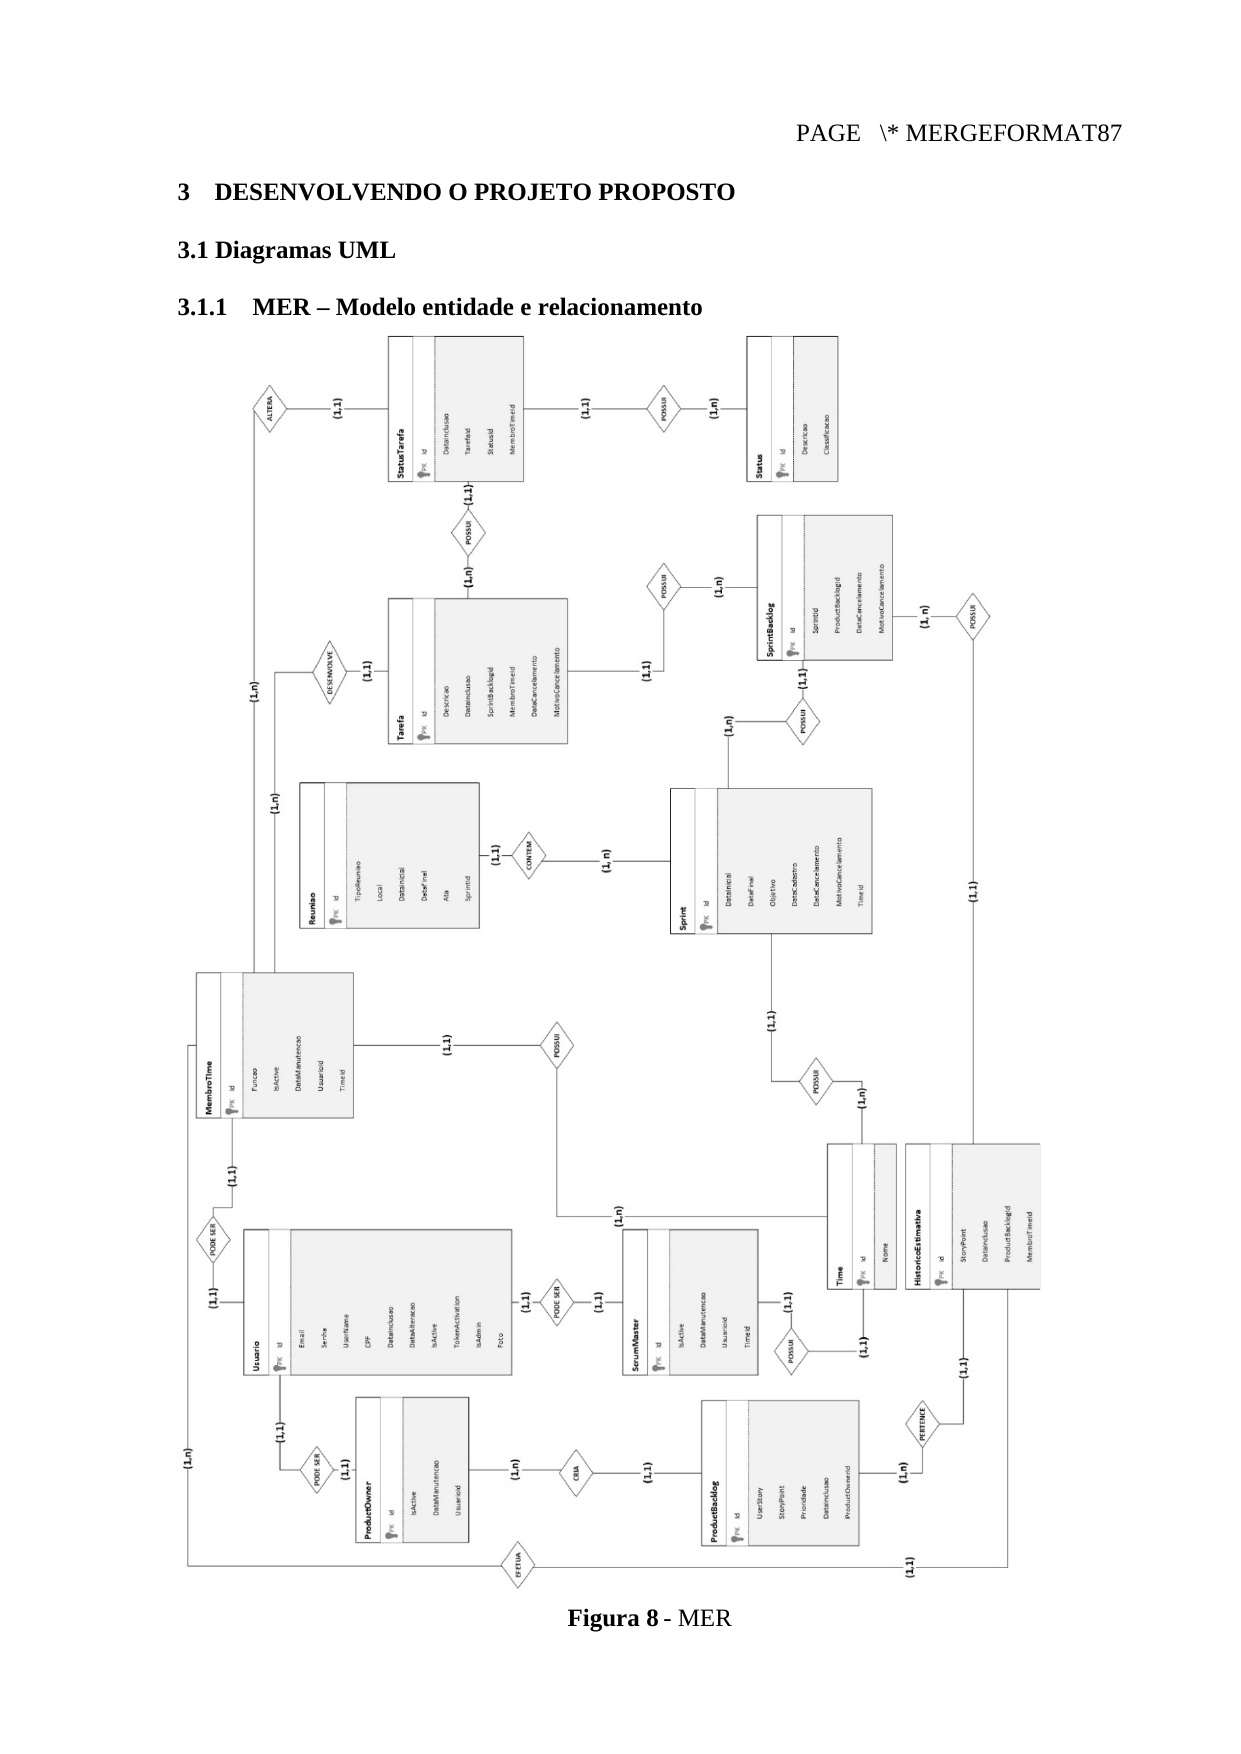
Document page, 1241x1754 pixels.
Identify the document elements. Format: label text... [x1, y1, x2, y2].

text Figura 8 - MER [177, 1603, 1122, 1632]
subtitle DESENVOLVENDO O PROJETO PROPOSTO [177, 177, 1122, 206]
subtitle Diagramas UML [177, 235, 1122, 263]
subtitle MER – Modelo entidade e relacionamento [177, 292, 1122, 321]
picture [177, 335, 1041, 1589]
